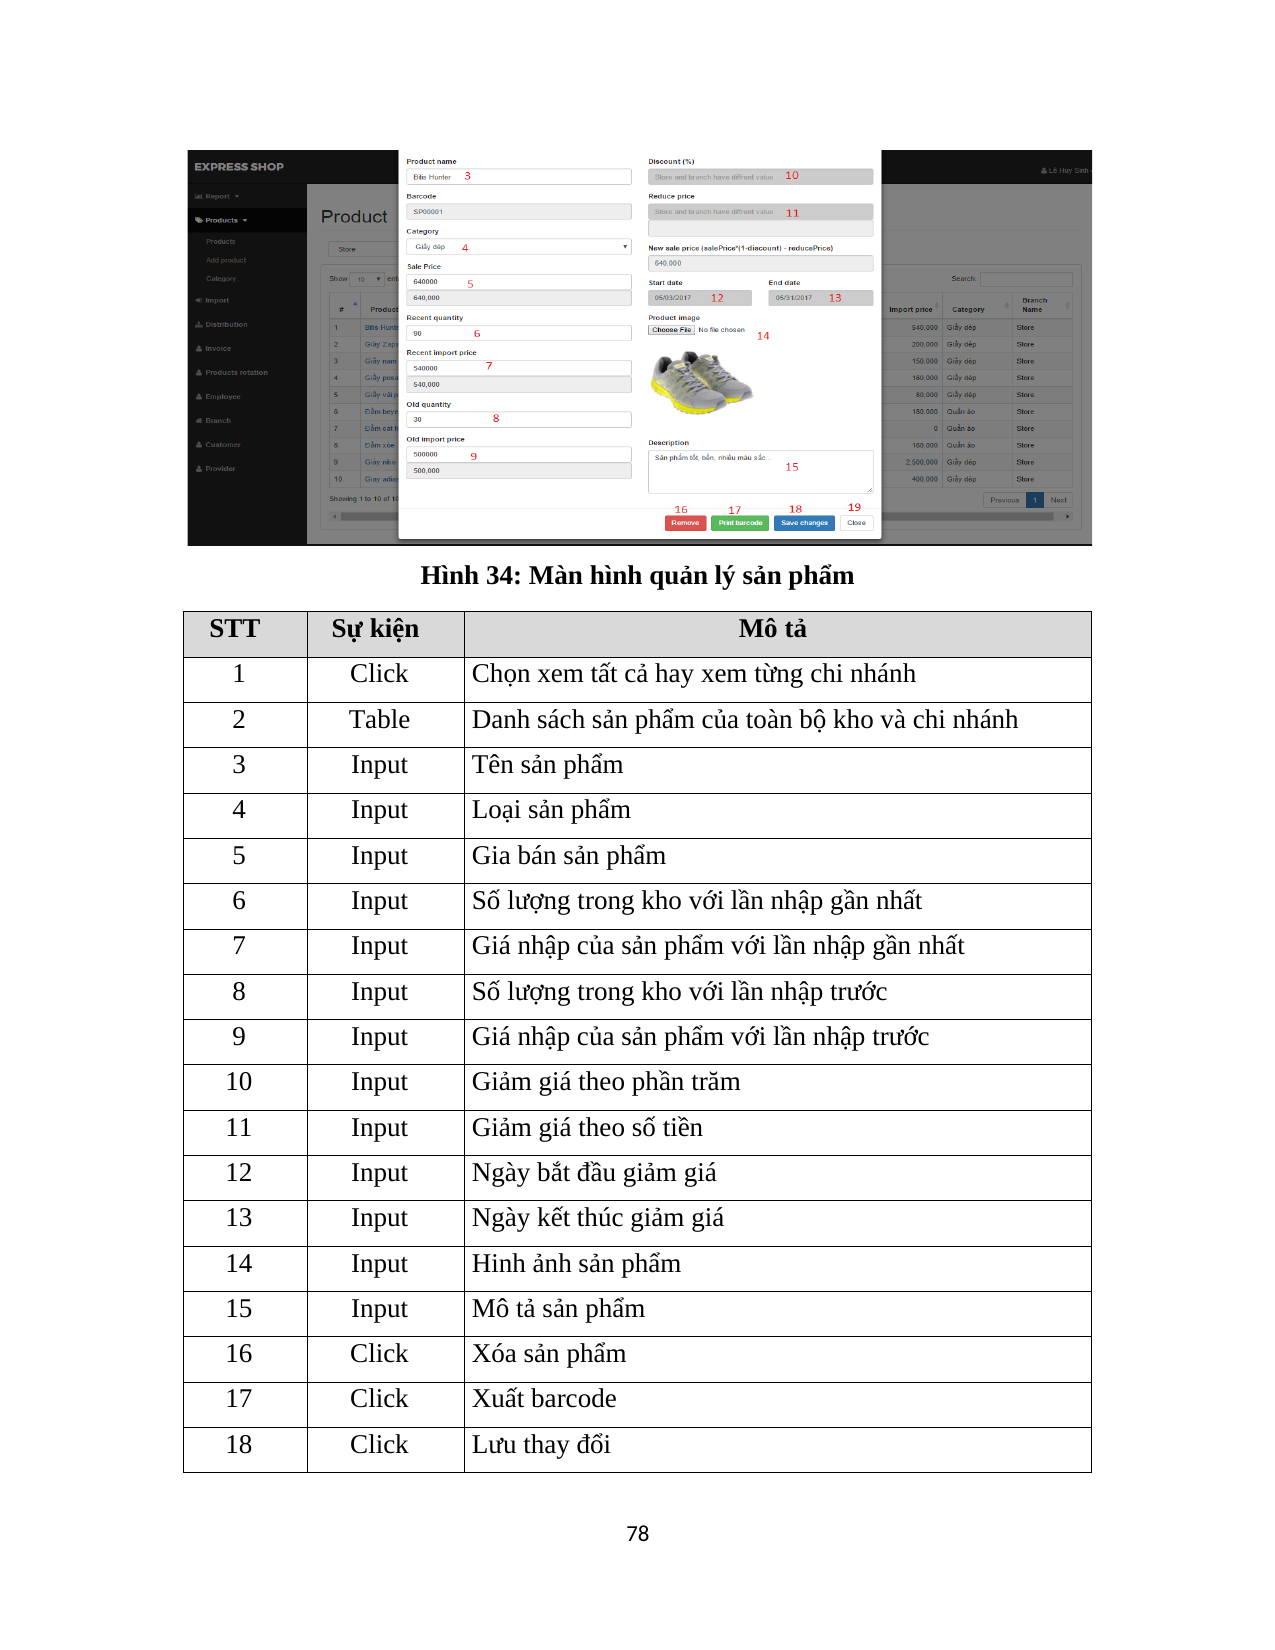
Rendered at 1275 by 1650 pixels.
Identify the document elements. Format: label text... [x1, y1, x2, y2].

table_cell 15 [184, 1292, 307, 1336]
table_cell Input [308, 1065, 464, 1110]
table_cell Click [308, 658, 464, 702]
table_cell 5 [184, 839, 307, 883]
table_cell Input [308, 1201, 464, 1246]
table_cell Mô tả sản phẩm [465, 1292, 1091, 1336]
table_cell Input [308, 884, 464, 928]
table_cell Input [308, 748, 464, 792]
table_cell Giảm giá theo phần trăm [465, 1065, 1091, 1110]
table_cell Click [308, 1428, 464, 1472]
table_cell Input [308, 1156, 464, 1200]
table_cell Input [308, 794, 464, 838]
table_cell Loại sản phẩm [465, 794, 1091, 838]
table_cell 13 [184, 1201, 307, 1246]
table_cell Xuất barcode [465, 1383, 1091, 1427]
table_cell Ngày kết thúc giảm giá [465, 1201, 1091, 1246]
table_cell Input [308, 839, 464, 883]
table_cell 18 [184, 1428, 307, 1472]
table_cell 10 [184, 1065, 307, 1110]
table_cell Tên sản phẩm [465, 748, 1091, 792]
table_header Mô tả [465, 612, 1091, 657]
table_cell Hinh ảnh sản phẩm [465, 1247, 1091, 1291]
table_cell 1 [184, 658, 307, 702]
table_cell 17 [184, 1383, 307, 1427]
table_cell Input [308, 975, 464, 1019]
table_cell Số lượng trong kho với lần nhập trước [465, 975, 1091, 1019]
table_cell 7 [184, 930, 307, 974]
table_cell Giá nhập của sản phẩm với lần nhập gần nhất [465, 930, 1091, 974]
text Hình 34: Màn hình quản lý sản phẩm [150, 559, 1125, 590]
table_cell 16 [184, 1337, 307, 1382]
table_cell Danh sách sản phẩm của toàn bộ kho và chi nhánh [465, 703, 1091, 747]
table_cell 4 [184, 794, 307, 838]
table_cell Ngày bắt đầu giảm giá [465, 1156, 1091, 1200]
table_cell Giá nhập của sản phẩm với lần nhập trước [465, 1020, 1091, 1064]
table_cell Gia bán sản phẩm [465, 839, 1091, 883]
table_cell Input [308, 1292, 464, 1336]
table_cell Input [308, 1247, 464, 1291]
table_cell 8 [184, 975, 307, 1019]
table_cell Input [308, 1020, 464, 1064]
table_cell 3 [184, 748, 307, 792]
table_cell Xóa sản phẩm [465, 1337, 1091, 1382]
table_cell Số lượng trong kho với lần nhập gần nhất [465, 884, 1091, 928]
table_cell Chọn xem tất cả hay xem từng chi nhánh [465, 658, 1091, 702]
table_header Sự kiện [308, 612, 464, 657]
table_cell Giảm giá theo số tiền [465, 1111, 1091, 1155]
table_cell Input [308, 1111, 464, 1155]
table_cell Click [308, 1337, 464, 1382]
table_cell Input [308, 930, 464, 974]
table_cell 9 [184, 1020, 307, 1064]
table_cell 14 [184, 1247, 307, 1291]
table_cell 11 [184, 1111, 307, 1155]
table_cell 2 [184, 703, 307, 747]
table_cell Click [308, 1383, 464, 1427]
table_cell Lưu thay đổi [465, 1428, 1091, 1472]
table_header STT [184, 612, 307, 657]
table_cell Table [308, 703, 464, 747]
table_cell 12 [184, 1156, 307, 1200]
table_cell 6 [184, 884, 307, 928]
picture [187, 150, 1093, 546]
